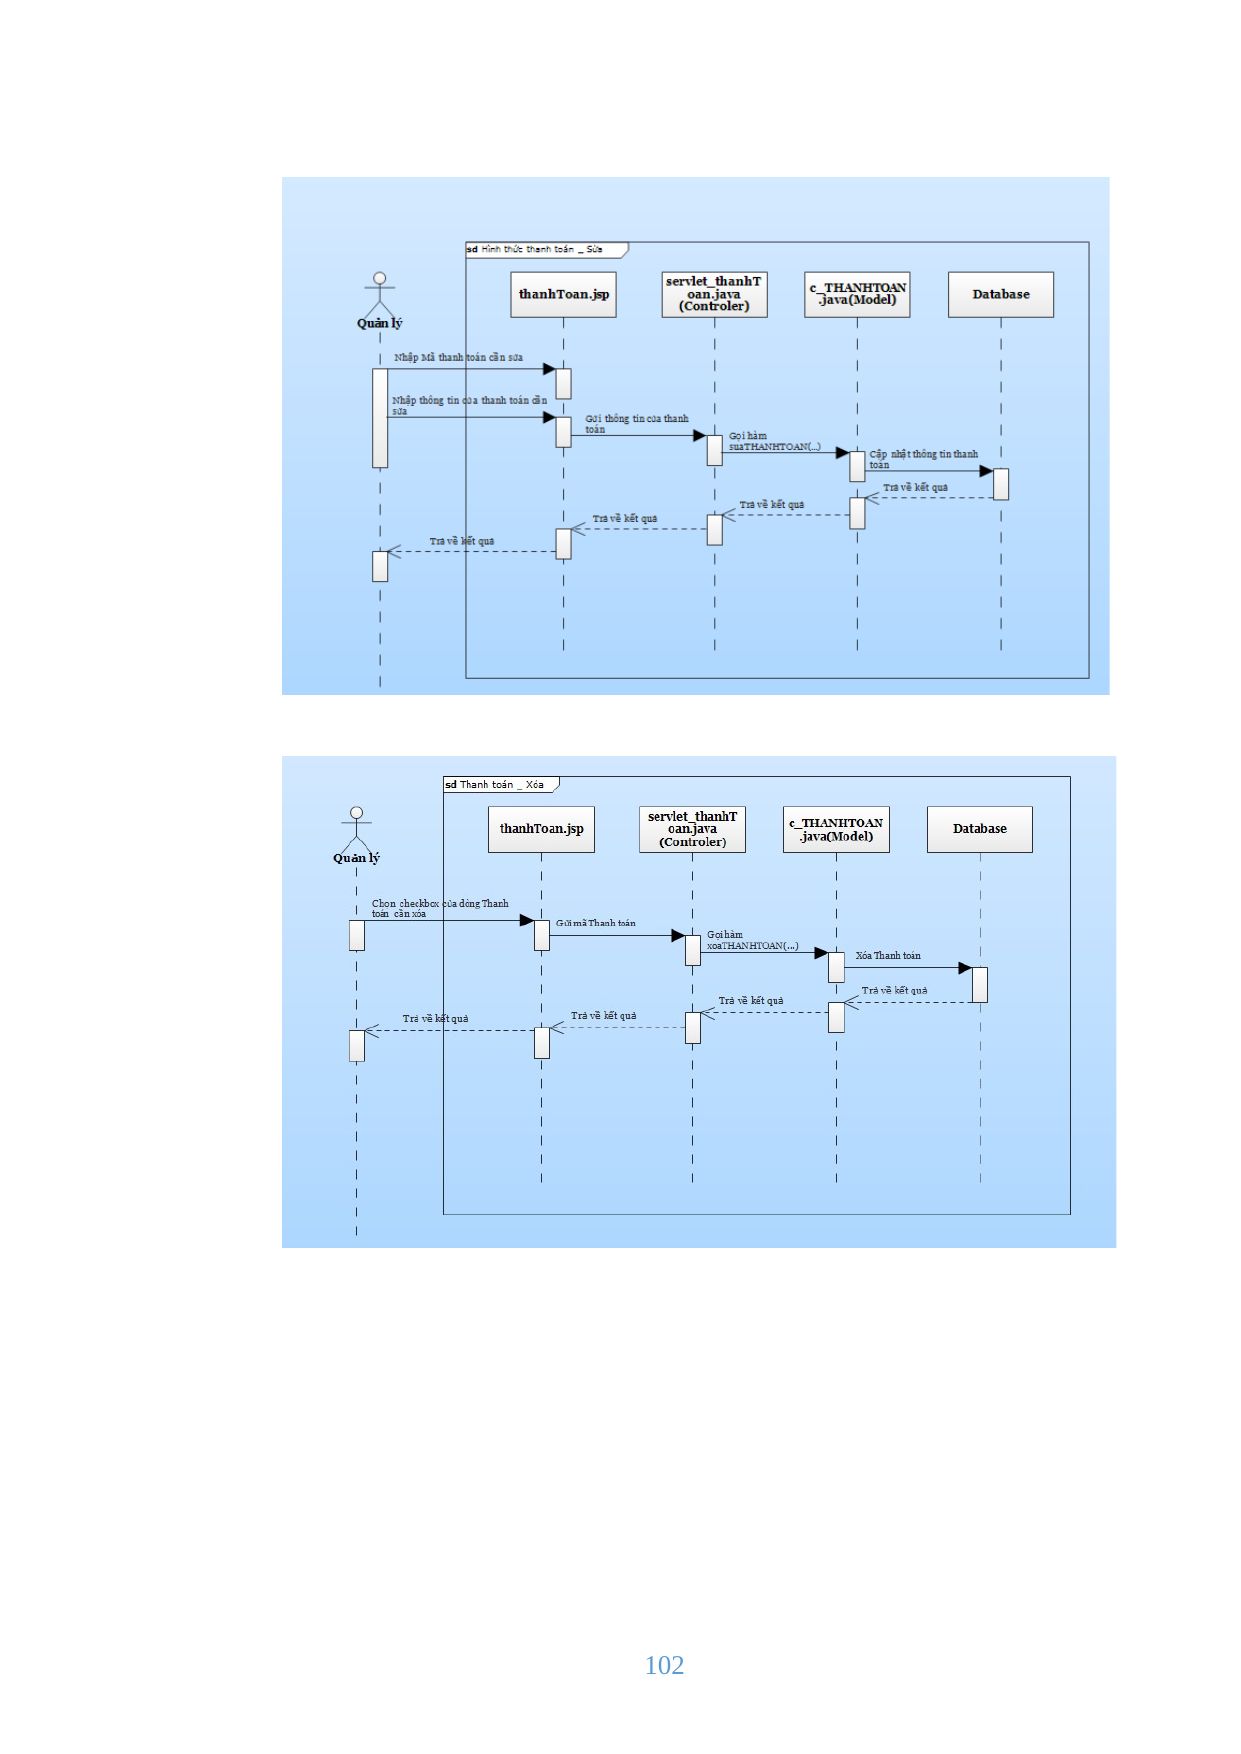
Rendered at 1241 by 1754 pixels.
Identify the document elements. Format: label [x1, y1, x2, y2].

picture [282, 177, 1110, 695]
picture [282, 756, 1117, 1248]
